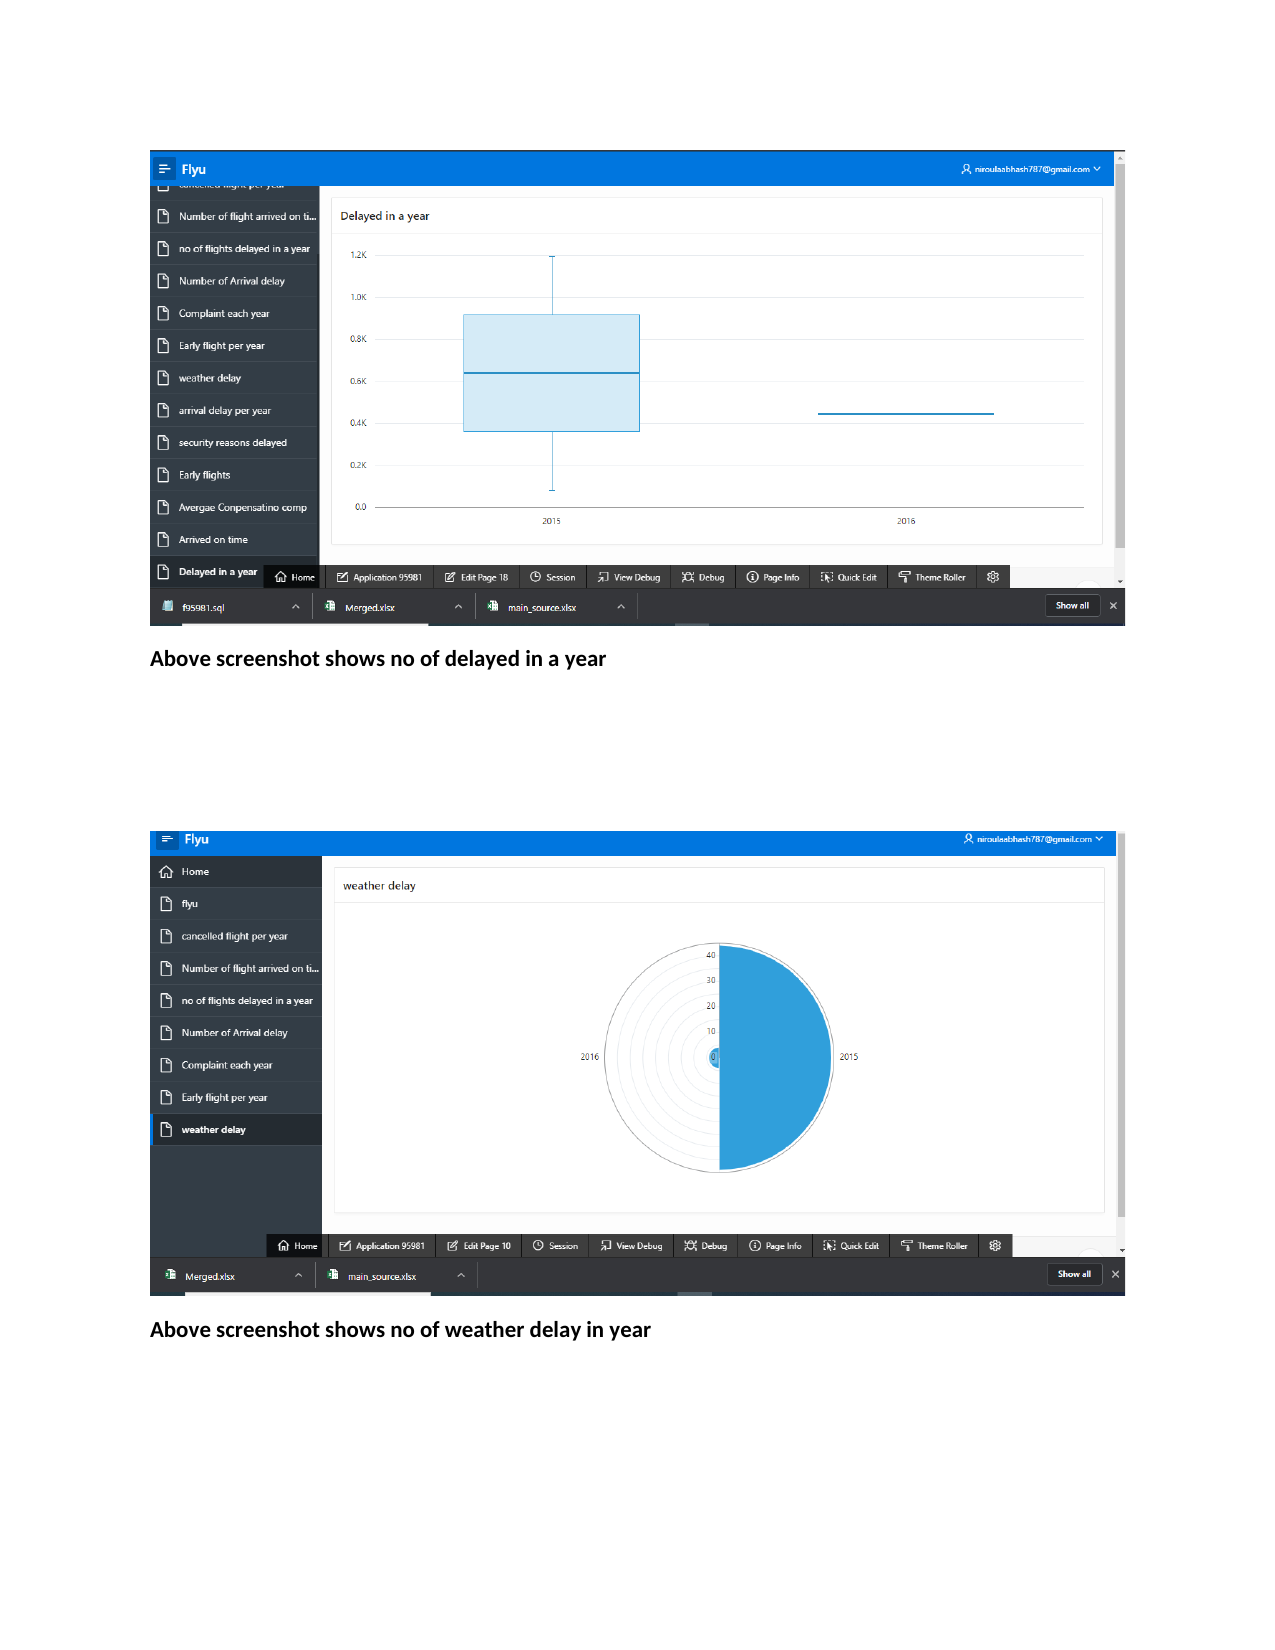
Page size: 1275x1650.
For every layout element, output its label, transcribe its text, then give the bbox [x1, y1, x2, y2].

picture [150, 831, 1125, 1296]
text Above screenshot shows no of weather delay in year [150, 1315, 1125, 1343]
picture [150, 150, 1125, 626]
text Above screenshot shows no of delayed in a year [150, 644, 1125, 672]
